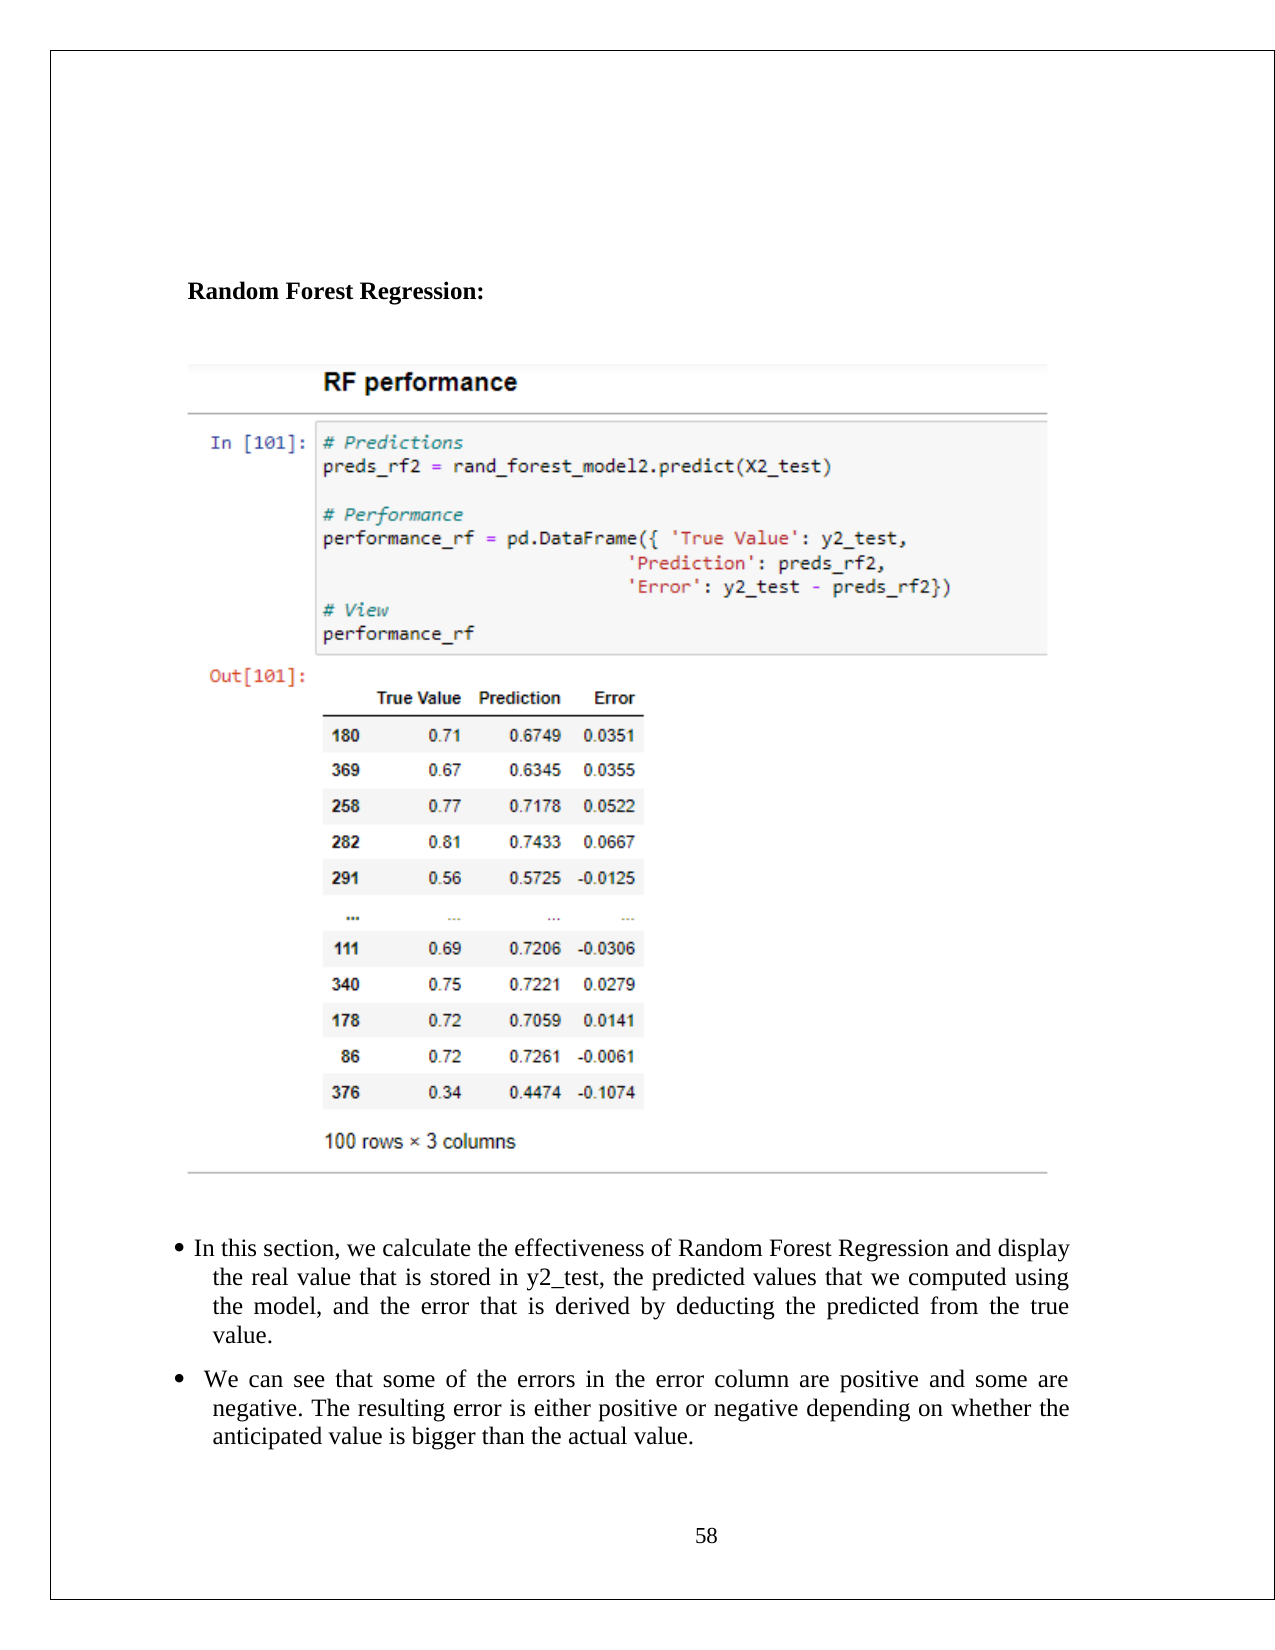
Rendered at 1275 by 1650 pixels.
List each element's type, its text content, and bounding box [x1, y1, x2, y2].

picture [187, 364, 1048, 1177]
list In this section, we calculate the effectiveness of Random Forest Regression and display the real value that is stored in y2_test, the predicted values that we computed using the model, and the error that is derived by deducting the predicted from the true value. [175, 1233, 1071, 1348]
text Random Forest Regression: [187, 276, 1071, 305]
list We can see that some of the errors in the error column are positive and some are negative. The resulting error is either positive or negative depending on whether the anticipated value is bigger than the actual value. [175, 1364, 1071, 1450]
